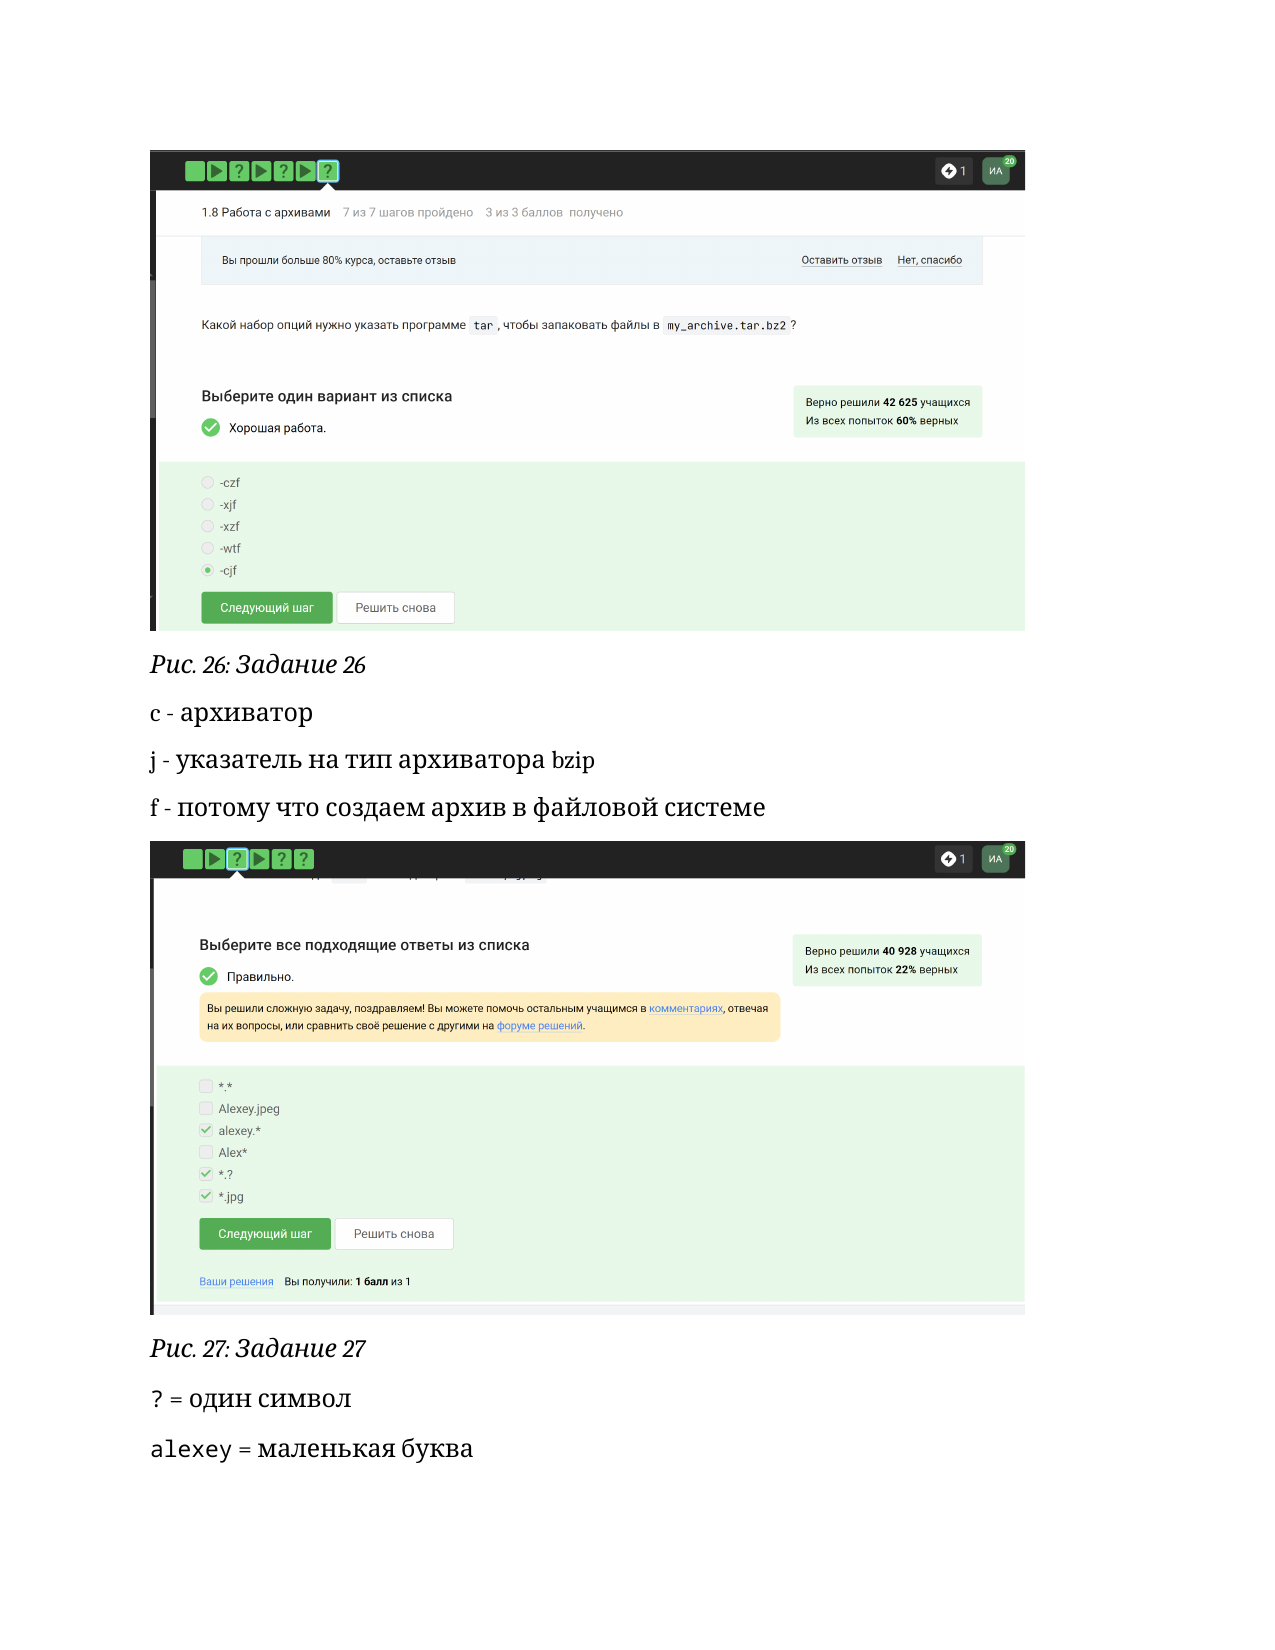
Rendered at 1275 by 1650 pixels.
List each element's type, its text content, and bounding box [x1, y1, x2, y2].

text c - архиватор [150, 698, 1125, 727]
text ? = один символ [150, 1383, 1125, 1414]
text Рис. 26: Задание 26 [150, 651, 1125, 680]
text j - указатель на тип архиватора bzip [150, 746, 1125, 775]
text f - потому что создаем архив в файловой системе [150, 793, 1125, 822]
text Рис. 27: Задание 27 [150, 1335, 1125, 1364]
picture [150, 841, 1025, 1315]
picture [150, 150, 1025, 631]
text alexey = маленькая буква [150, 1433, 1125, 1464]
